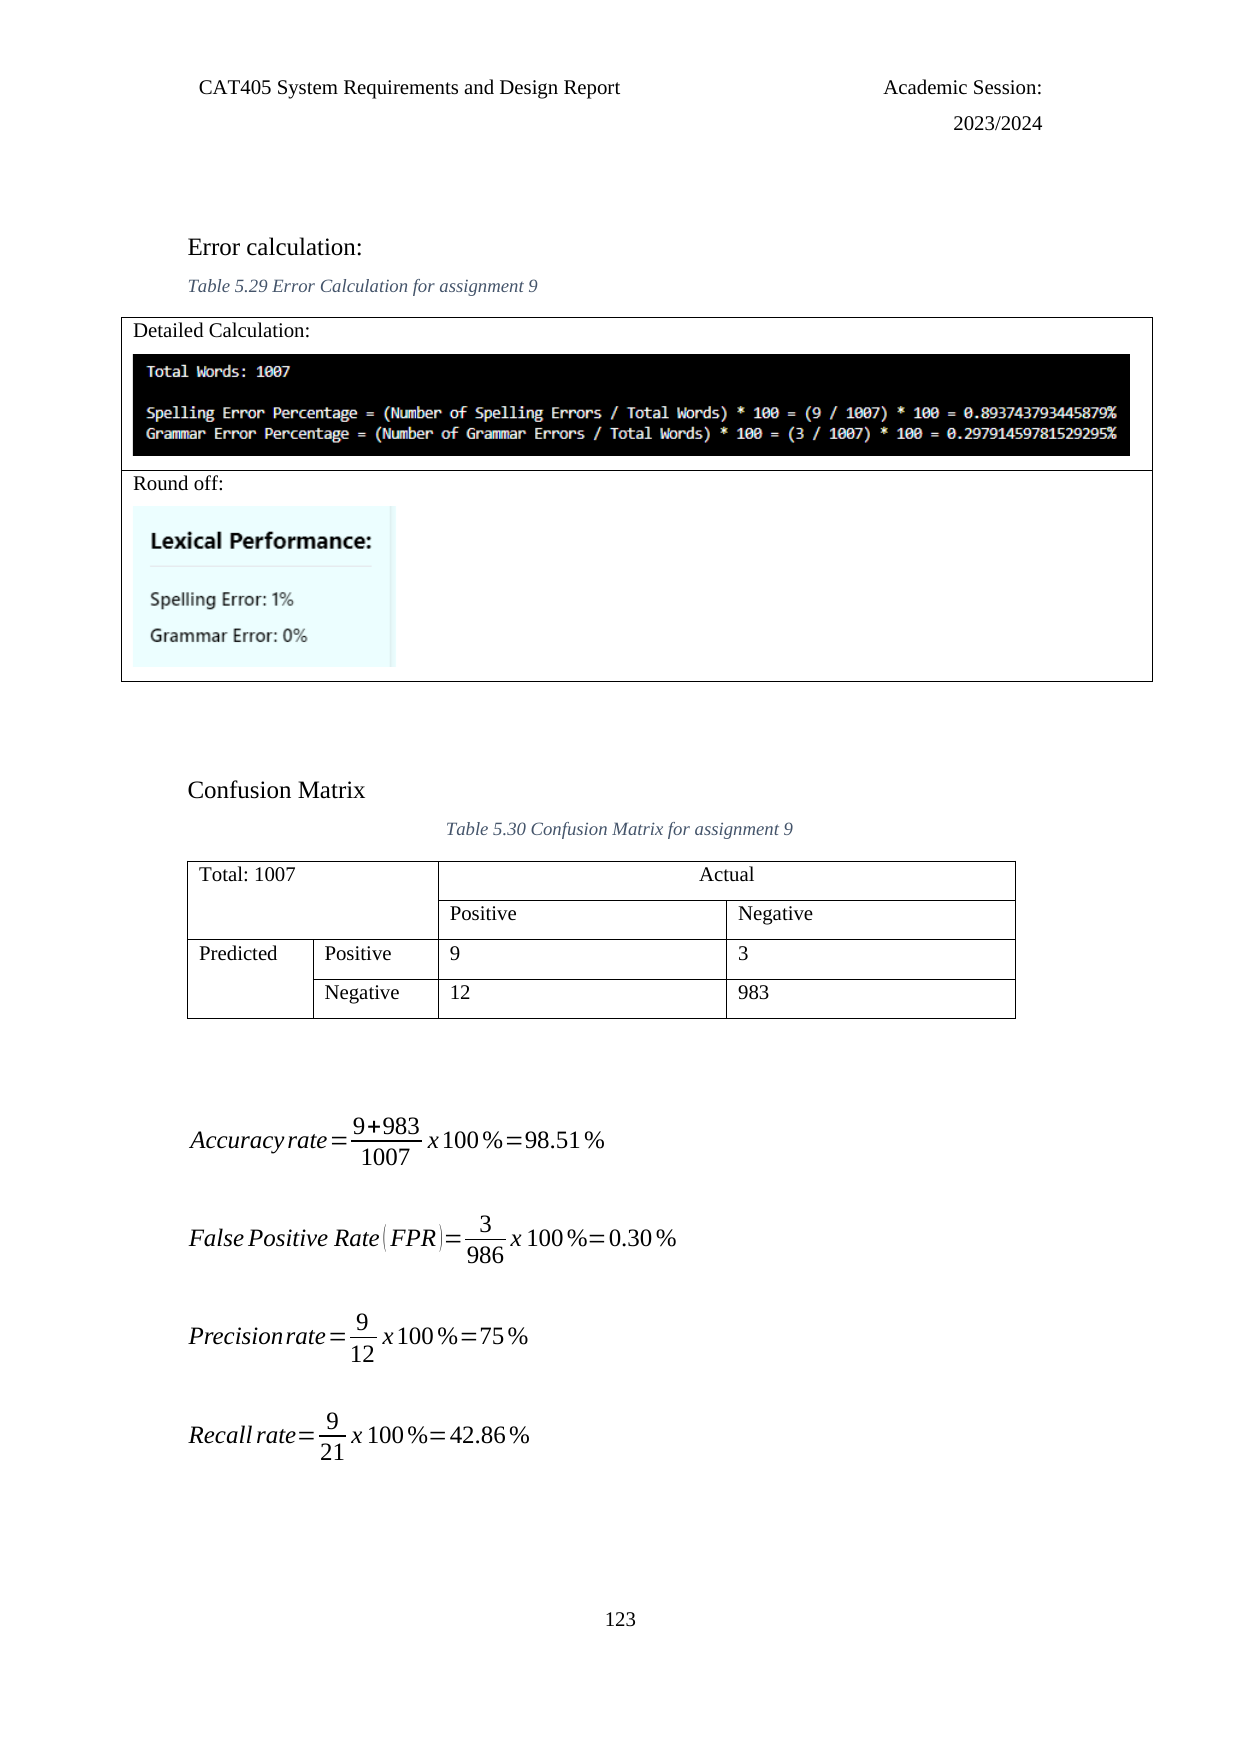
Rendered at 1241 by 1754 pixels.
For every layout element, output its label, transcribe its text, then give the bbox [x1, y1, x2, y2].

text Confusion Matrix [187, 775, 1053, 804]
text Error calculation: [187, 232, 1053, 260]
table_header Total: 1007 [188, 862, 438, 939]
picture [132, 354, 1130, 456]
table_cell 983 [727, 980, 1015, 1018]
table_cell Negative [727, 901, 1015, 939]
table_cell 9 [439, 940, 726, 979]
table_cell Positive [314, 940, 438, 979]
table_header Detailed Calculation: [122, 318, 1152, 469]
table_cell Negative [314, 980, 438, 1018]
table_cell 12 [439, 980, 726, 1018]
table_cell 3 [727, 940, 1015, 979]
table_cell Positive [439, 901, 726, 939]
table_header Actual [439, 862, 1015, 900]
table_cell Predicted [188, 940, 313, 1018]
table_cell Round off: [122, 471, 1152, 681]
picture [132, 506, 397, 667]
